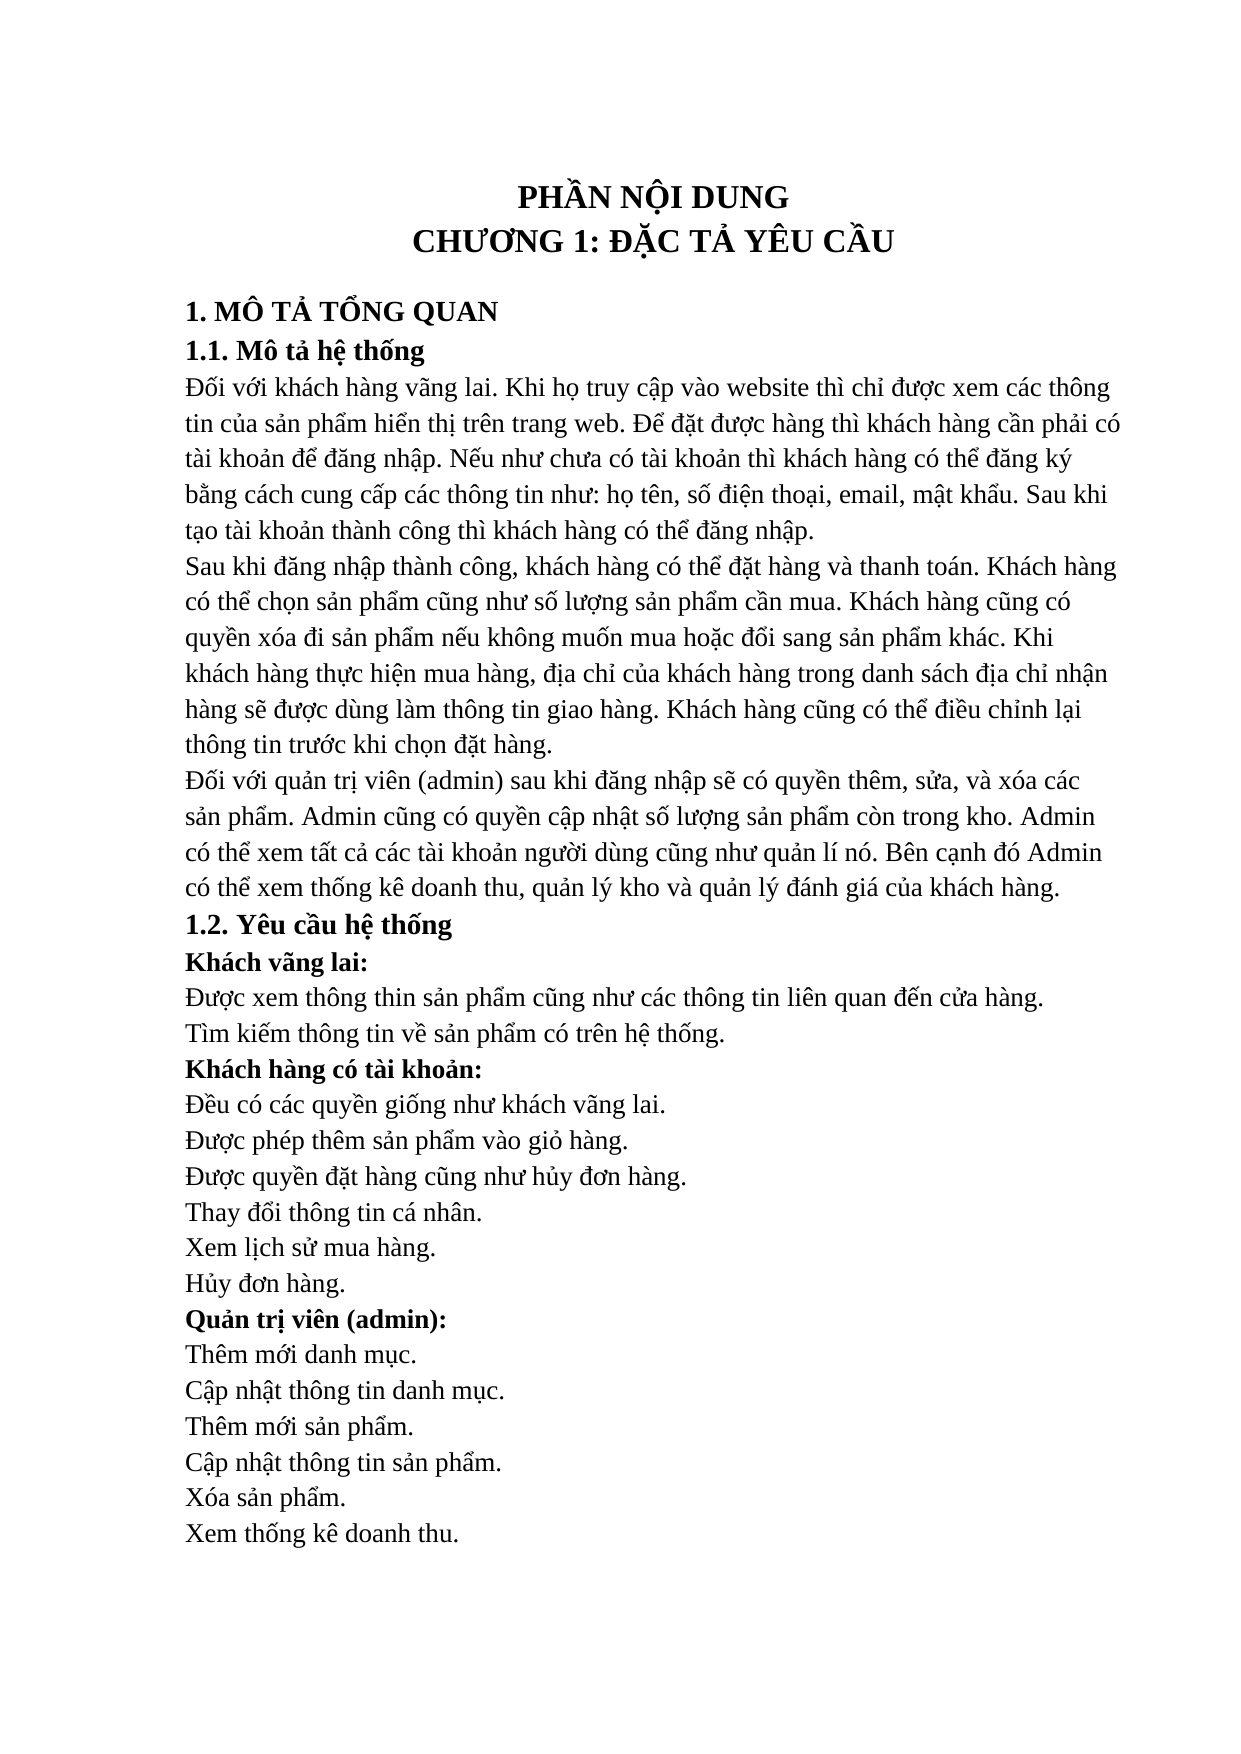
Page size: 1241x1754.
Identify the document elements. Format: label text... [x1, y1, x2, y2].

text Xóa sản phẩm. [185, 1482, 1122, 1513]
text Được xem thông thin sản phẩm cũng như các thông tin liên quan đến cửa hàng. [185, 981, 1122, 1012]
text Xem thống kê doanh thu. [185, 1517, 1122, 1548]
list Đối với khách hàng vãng lai. Khi họ truy cập vào website thì chỉ được xem các thông tin của sản phẩm hiển thị trên trang web. Để đặt được hàng thì khách hàng cần phải có tài khoản để đăng nhập. Nếu như chưa có tài khoản thì khách hàng có thể đăng ký bằng cách cung cấp các thông tin như: họ tên, số điện thoại, email, mật khẩu. Sau khi tạo tài khoản thành công thì khách hàng có thể đăng nhập. [185, 371, 1122, 545]
list 1.1. Mô tả hệ thống [185, 333, 1122, 366]
text Thêm mới danh mục. [185, 1339, 1122, 1370]
text Được phép thêm sản phẩm vào giỏ hàng. [185, 1124, 1122, 1155]
subtitle PHẦN NỘI DUNG [185, 177, 1122, 216]
list Đối với quản trị viên (admin) sau khi đăng nhập sẽ có quyền thêm, sửa, và xóa các sản phẩm. Admin cũng có quyền cập nhật số lượng sản phẩm còn trong kho. Admin có thể xem tất cả các tài khoản người dùng cũng như quản lí nó. Bên cạnh đó Admin có thể xem thống kê doanh thu, quản lý kho và quản lý đánh giá của khách hàng. [185, 764, 1122, 902]
text Đều có các quyền giống như khách vãng lai. [185, 1088, 1122, 1120]
list Sau khi đăng nhập thành công, khách hàng có thể đặt hàng và thanh toán. Khách hàng có thể chọn sản phẩm cũng như số lượng sản phẩm cần mua. Khách hàng cũng có quyền xóa đi sản phẩm nếu không muốn mua hoặc đổi sang sản phẩm khác. Khi khách hàng thực hiện mua hàng, địa chỉ của khách hàng trong danh sách địa chỉ nhận hàng sẽ được dùng làm thông tin giao hàng. Khách hàng cũng có thể điều chỉnh lại thông tin trước khi chọn đặt hàng. [185, 550, 1122, 759]
text Xem lịch sử mua hàng. [185, 1231, 1122, 1263]
subtitle 1. MÔ TẢ TỔNG QUAN [185, 294, 1122, 328]
text Khách hàng có tài khoản: [185, 1053, 1122, 1084]
text Được quyền đặt hàng cũng như hủy đơn hàng. [185, 1160, 1122, 1191]
text Hủy đơn hàng. [185, 1267, 1122, 1298]
text Tìm kiếm thông tin về sản phẩm có trên hệ thống. [185, 1017, 1122, 1048]
text Cập nhật thông tin danh mục. [185, 1374, 1122, 1406]
text Thêm mới sản phẩm. [185, 1410, 1122, 1441]
subtitle CHƯƠNG 1: ĐẶC TẢ YÊU CẦU [185, 221, 1122, 259]
text Khách vãng lai: [185, 946, 1122, 977]
text Cập nhật thông tin sản phẩm. [185, 1446, 1122, 1477]
text Thay đổi thông tin cá nhân. [185, 1196, 1122, 1227]
subtitle 1.2. Yêu cầu hệ thống [185, 907, 1122, 941]
text Quản trị viên (admin): [185, 1303, 1122, 1334]
